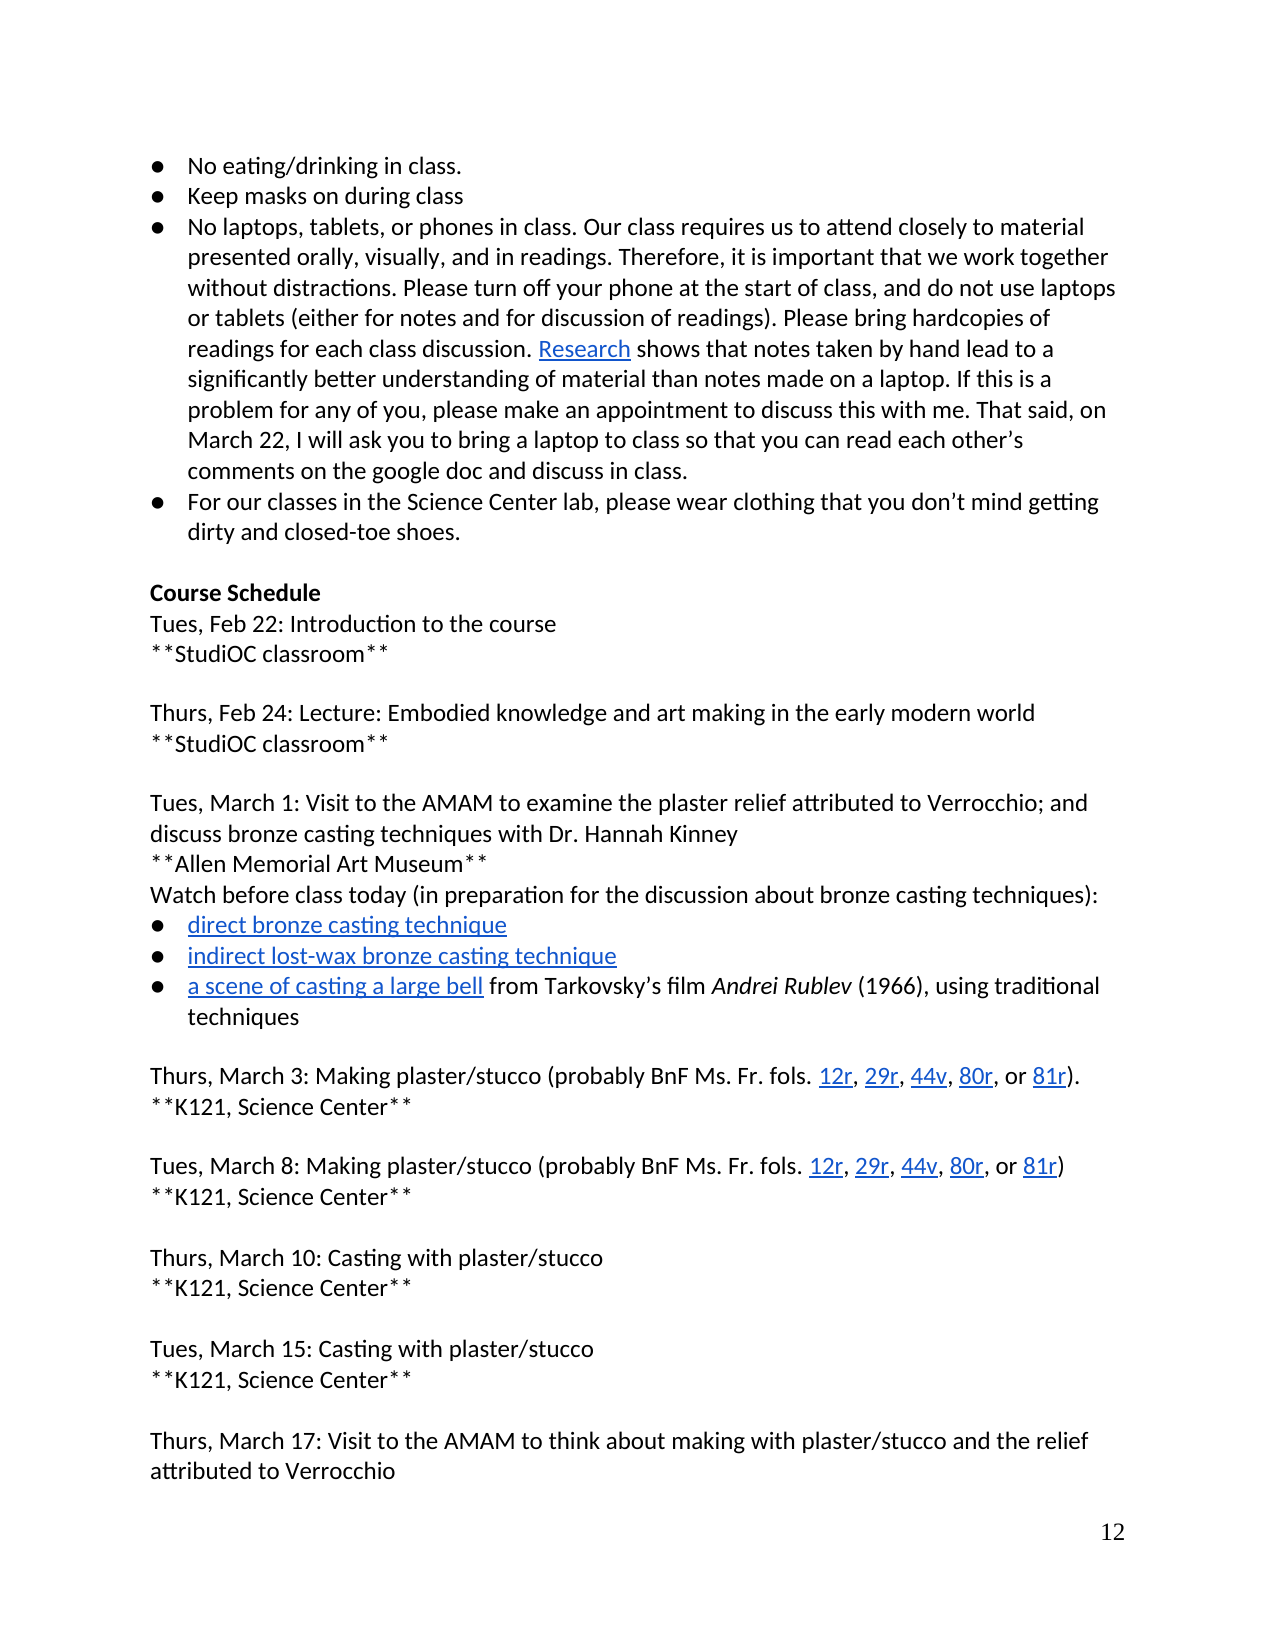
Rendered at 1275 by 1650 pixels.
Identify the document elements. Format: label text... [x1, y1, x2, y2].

text Tues, March 15: Casting with plaster/stucco [150, 1333, 1125, 1364]
text Watch before class today (in preparation for the discussion about bronze casting techniques): [150, 879, 1125, 909]
text **K121, Science Center** [150, 1272, 1125, 1303]
text Tues, March 8: Making plaster/stucco (probably BnF Ms. Fr. fols. 12r, 29r, 44v, 80r, or 81r) [150, 1150, 1125, 1181]
text Thurs, March 10: Casting with plaster/stucco [150, 1242, 1125, 1272]
text Thurs, March 17: Visit to the AMAM to think about making with plaster/stucco and the relief attributed to Verrocchio [150, 1425, 1125, 1486]
list No laptops, tablets, or phones in class. Our class requires us to attend closely to material presented orally, visually, and in readings. Therefore, it is important that we work together without distractions. Please turn off your phone at the start of class, and do not use laptops or tablets (either for notes and for discussion of readings). Please bring hardcopies of readings for each class discussion. Research shows that notes taken by hand lead to a significantly better understanding of material than notes made on a laptop. If this is a problem for any of you, please make an appointment to discuss this with me. That said, on March 22, I will ask you to bring a laptop to class so that you can read each other’s comments on the google doc and discuss in class. [150, 211, 1125, 486]
list indirect lost-wax bronze casting technique [150, 940, 1125, 971]
text **Allen Memorial Art Museum** [150, 848, 1125, 879]
text **StudiOC classroom** [150, 638, 1125, 669]
text **K121, Science Center** [150, 1364, 1125, 1394]
list Keep masks on during class [150, 181, 1125, 211]
text **StudiOC classroom** [150, 728, 1125, 759]
text Thurs, March 3: Making plaster/stucco (probably BnF Ms. Fr. fols. 12r, 29r, 44v, 80r, or 81r). [150, 1060, 1125, 1091]
list a scene of casting a large bell from Tarkovsky’s film Andrei Rublev (1966), using traditional techniques [150, 971, 1125, 1032]
text Thurs, Feb 24: Lecture: Embodied knowledge and art making in the early modern world [150, 698, 1125, 728]
text Tues, March 1: Visit to the AMAM to examine the plaster relief attributed to Verrocchio; and discuss bronze casting techniques with Dr. Hannah Kinney [150, 787, 1125, 848]
list direct bronze casting technique [150, 909, 1125, 940]
text Tues, Feb 22: Introduction to the course [150, 608, 1125, 638]
text **K121, Science Center** [150, 1091, 1125, 1121]
list No eating/drinking in class. [150, 150, 1125, 181]
list For our classes in the Science Center lab, please wear clothing that you don’t mind getting dirty and closed-toe shoes. [150, 486, 1125, 547]
text **K121, Science Center** [150, 1181, 1125, 1211]
text Course Schedule [150, 577, 1125, 608]
